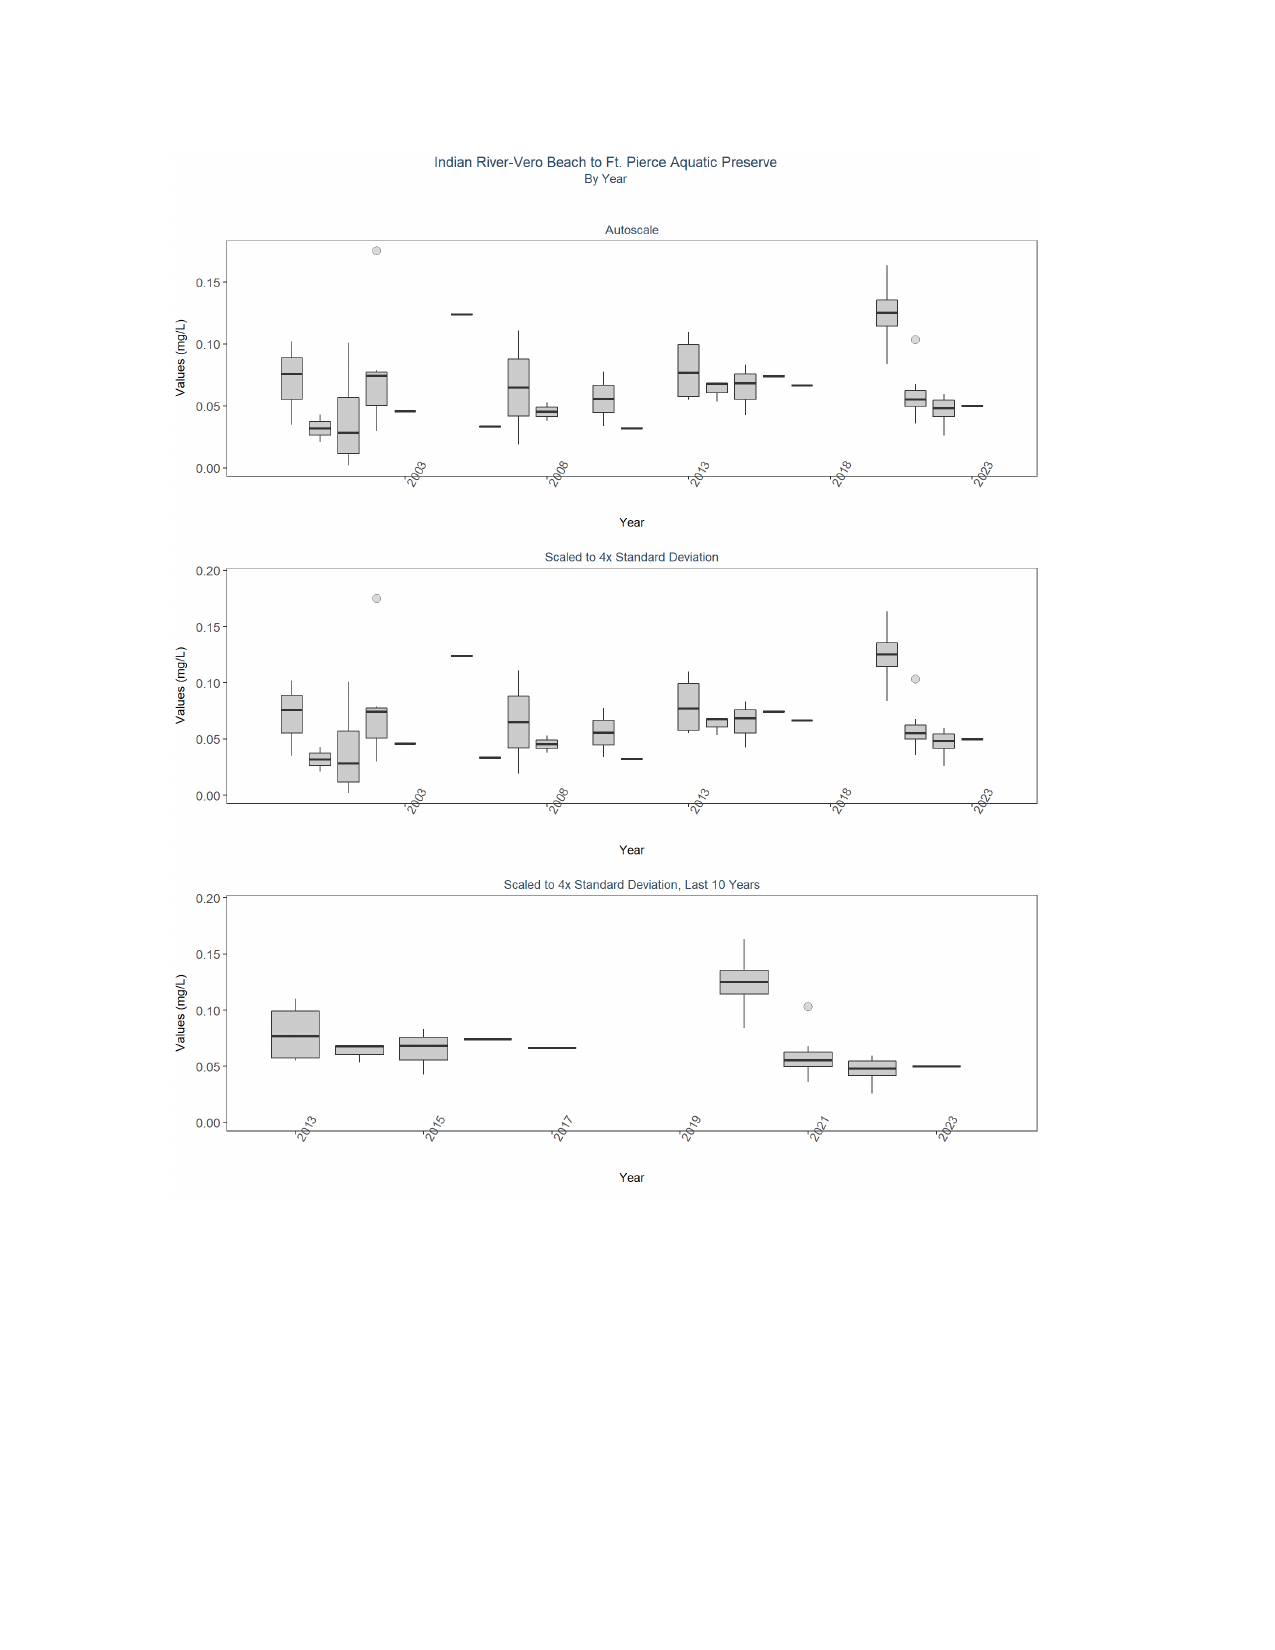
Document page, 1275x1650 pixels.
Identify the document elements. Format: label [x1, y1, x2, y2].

picture [168, 150, 1044, 1200]
